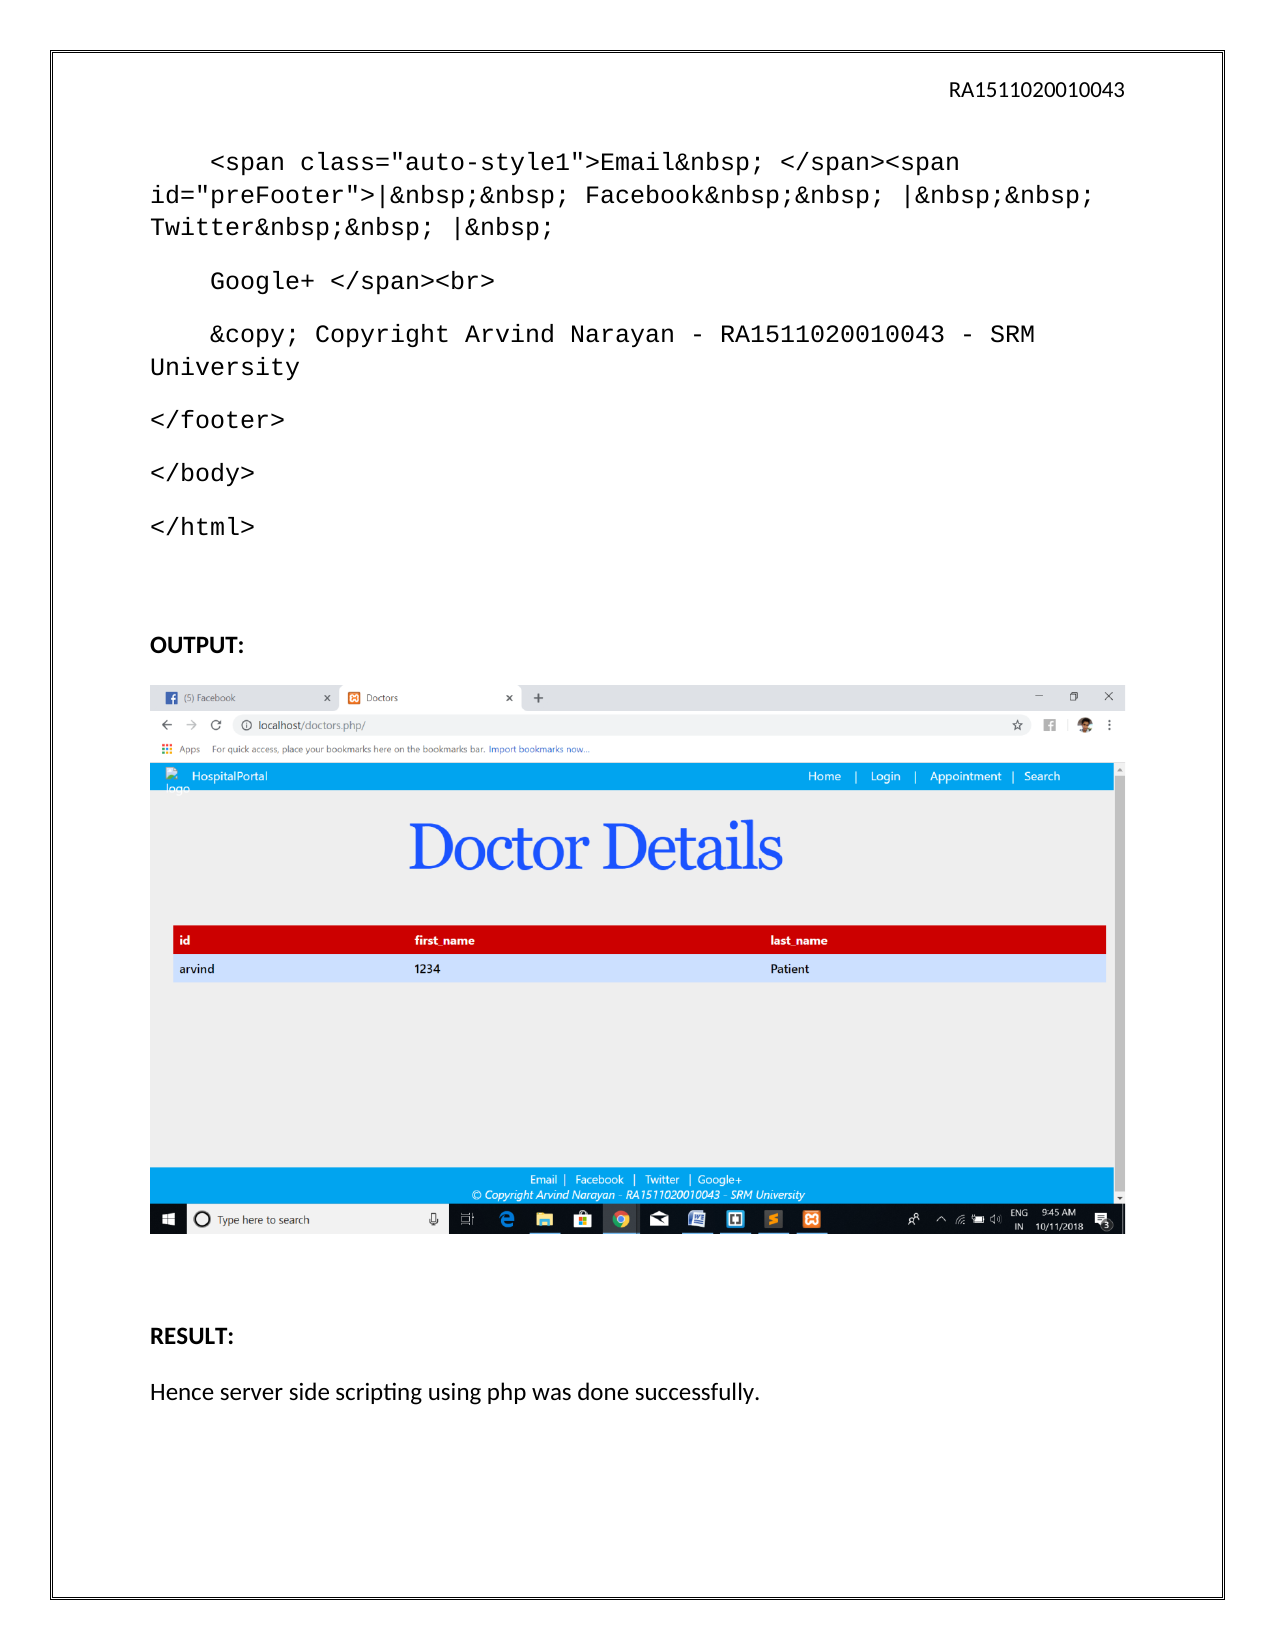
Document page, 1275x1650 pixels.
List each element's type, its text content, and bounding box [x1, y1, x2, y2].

picture [548, 1178, 556, 1183]
text Google+ </span><br> [150, 268, 1125, 297]
text </body> [150, 461, 1125, 489]
text <span class="auto-style1">Email&nbsp; </span><span id="preFooter">|&nbsp;&nbsp; Facebook&nbsp;&nbsp; |&nbsp;&nbsp; Twitter&nbsp;&nbsp; |&nbsp; [150, 150, 1125, 243]
text RESULT: [150, 1320, 1125, 1351]
text </html> [150, 514, 1125, 542]
picture [721, 1178, 730, 1186]
picture [150, 685, 1125, 1234]
text &copy; Copyright Arvind Narayan - RA1511020010043 - SRM University [150, 322, 1125, 382]
picture [166, 768, 177, 779]
picture [774, 1194, 786, 1198]
text OUTPUT: [150, 629, 1125, 660]
text </footer> [150, 407, 1125, 436]
text Hence server side scripting using php was done successfully. [150, 1376, 1125, 1407]
